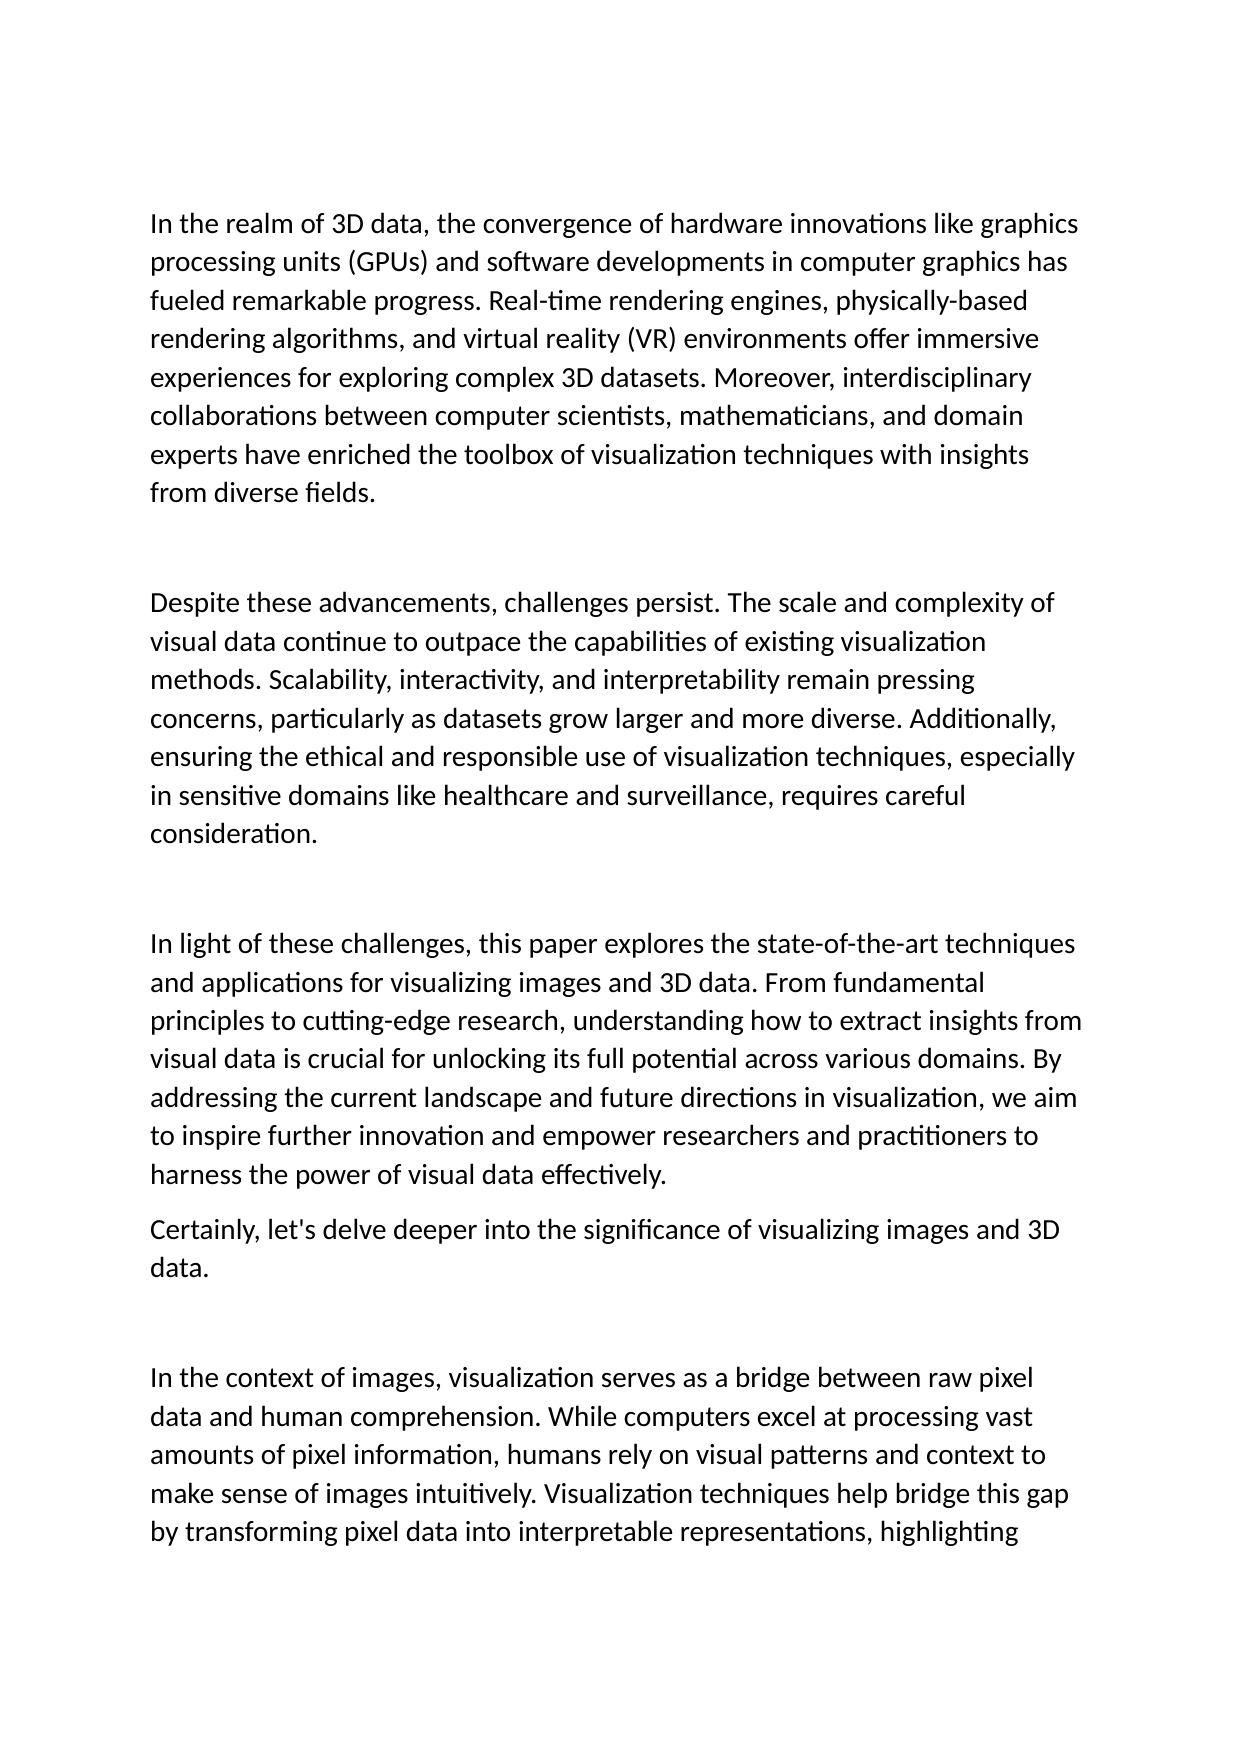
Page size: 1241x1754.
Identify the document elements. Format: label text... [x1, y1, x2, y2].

text Despite these advancements, challenges persist. The scale and complexity of visual data continue to outpace the capabilities of existing visualization methods. Scalability, interactivity, and interpretability remain pressing concerns, particularly as datasets grow larger and more diverse. Additionally, ensuring the ethical and responsible use of visualization techniques, especially in sensitive domains like healthcare and surveillance, requires careful consideration. [150, 584, 1090, 851]
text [150, 1359, 1090, 1549]
text In light of these challenges, this paper explores the state-of-the-art techniques and applications for visualizing images and 3D data. From fundamental principles to cutting-edge research, understanding how to extract insights from visual data is crucial for unlocking its full potential across various domains. By addressing the current landscape and future directions in visualization, we aim to inspire further innovation and empower researchers and practitioners to harness the power of visual data effectively. [150, 925, 1090, 1191]
text Certainly, let's delve deeper into the significance of visualizing images and 3D data. [150, 1211, 1090, 1285]
text In the realm of 3D data, the convergence of hardware innovations like graphics processing units (GPUs) and software developments in computer graphics has fueled remarkable progress. Real-time rendering engines, physically-based rendering algorithms, and virtual reality (VR) environments offer immersive experiences for exploring complex 3D datasets. Moreover, interdisciplinary collaborations between computer scientists, mathematicians, and domain experts have enriched the toolbox of visualization techniques with insights from diverse fields. [150, 205, 1090, 510]
